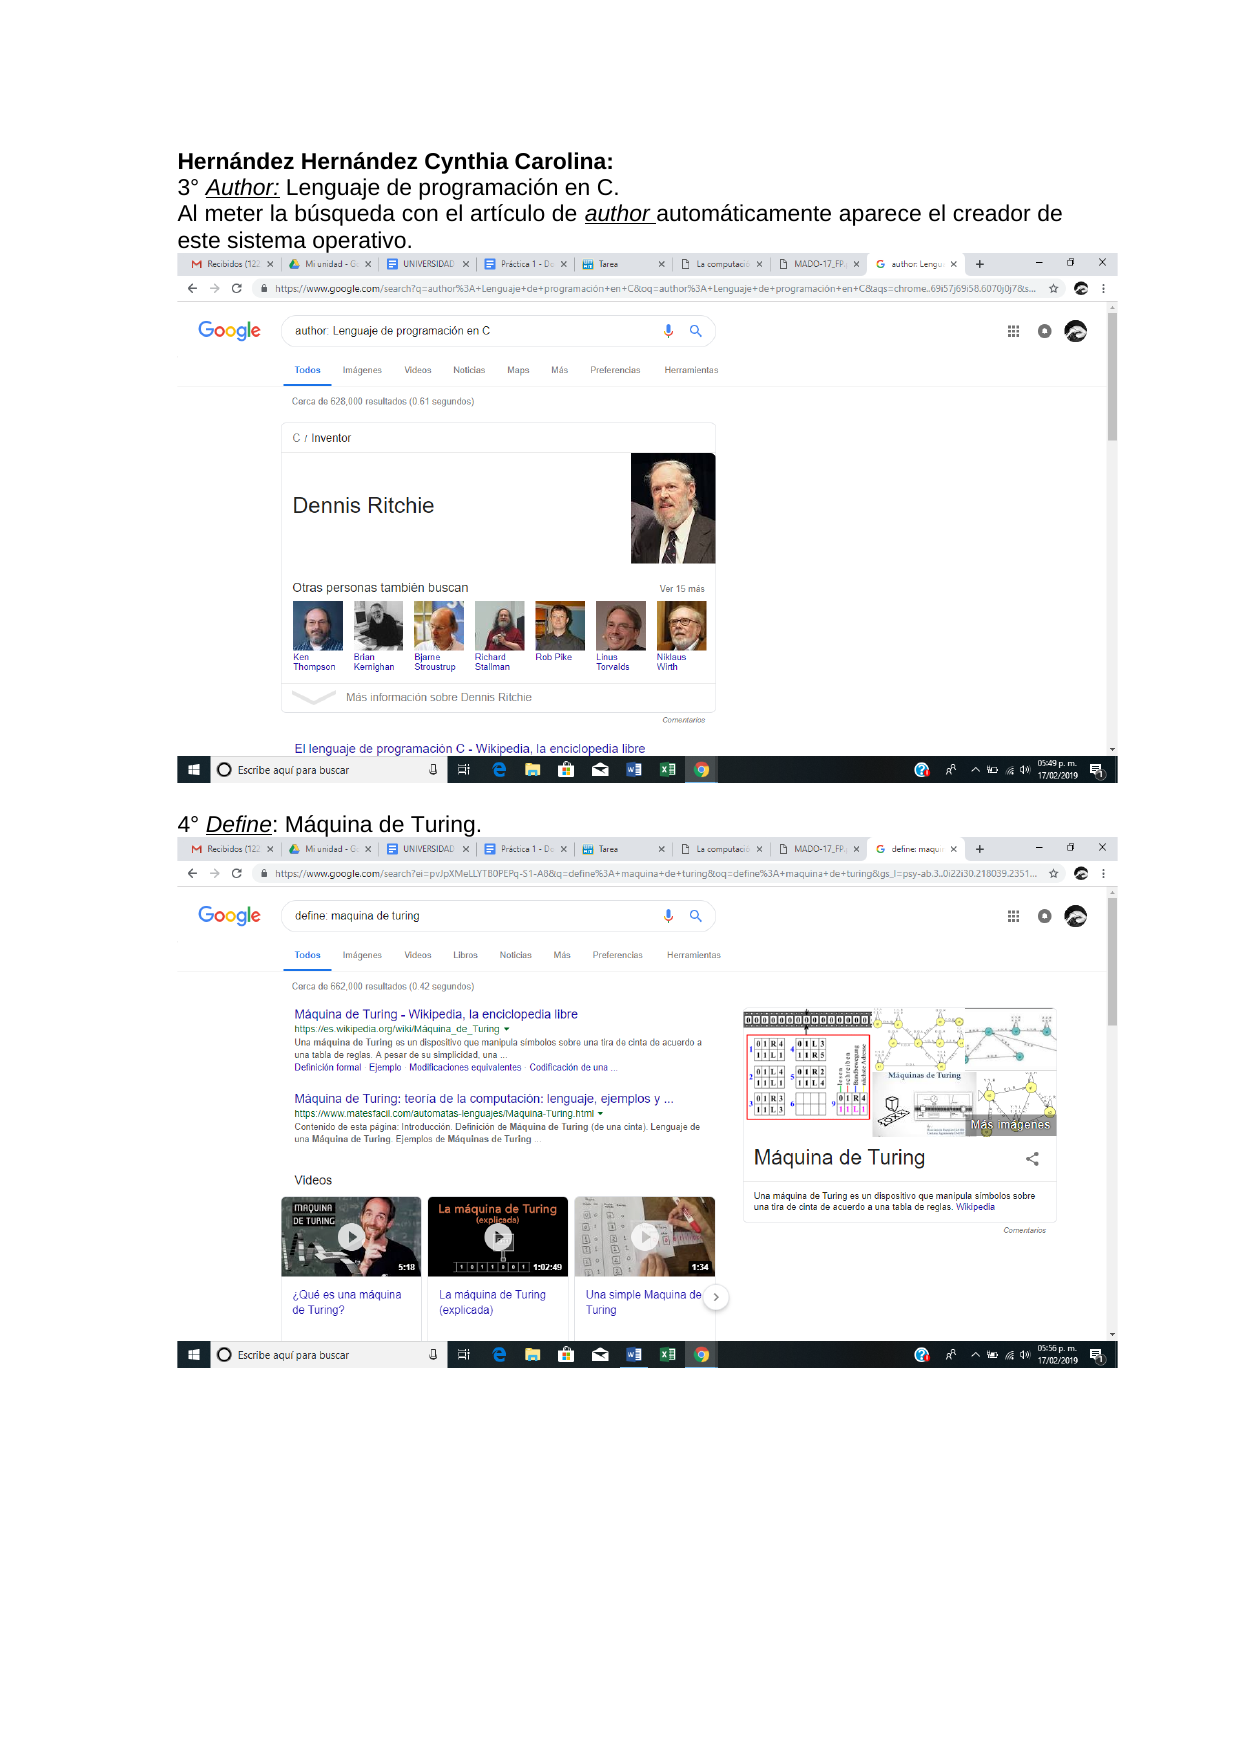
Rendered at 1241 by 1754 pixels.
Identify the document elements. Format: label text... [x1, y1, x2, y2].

text 3° Author: Lenguaje de programación en C. [177, 174, 1063, 200]
picture [177, 253, 1118, 783]
text 4° Define: Máquina de Turing. [177, 811, 1063, 837]
text Hernández Hernández Cynthia Carolina: [177, 148, 1063, 174]
picture [177, 837, 1118, 1368]
text Al meter la búsqueda con el artículo de author automáticamente aparece el creador de este sistema operativo. [177, 200, 1063, 253]
